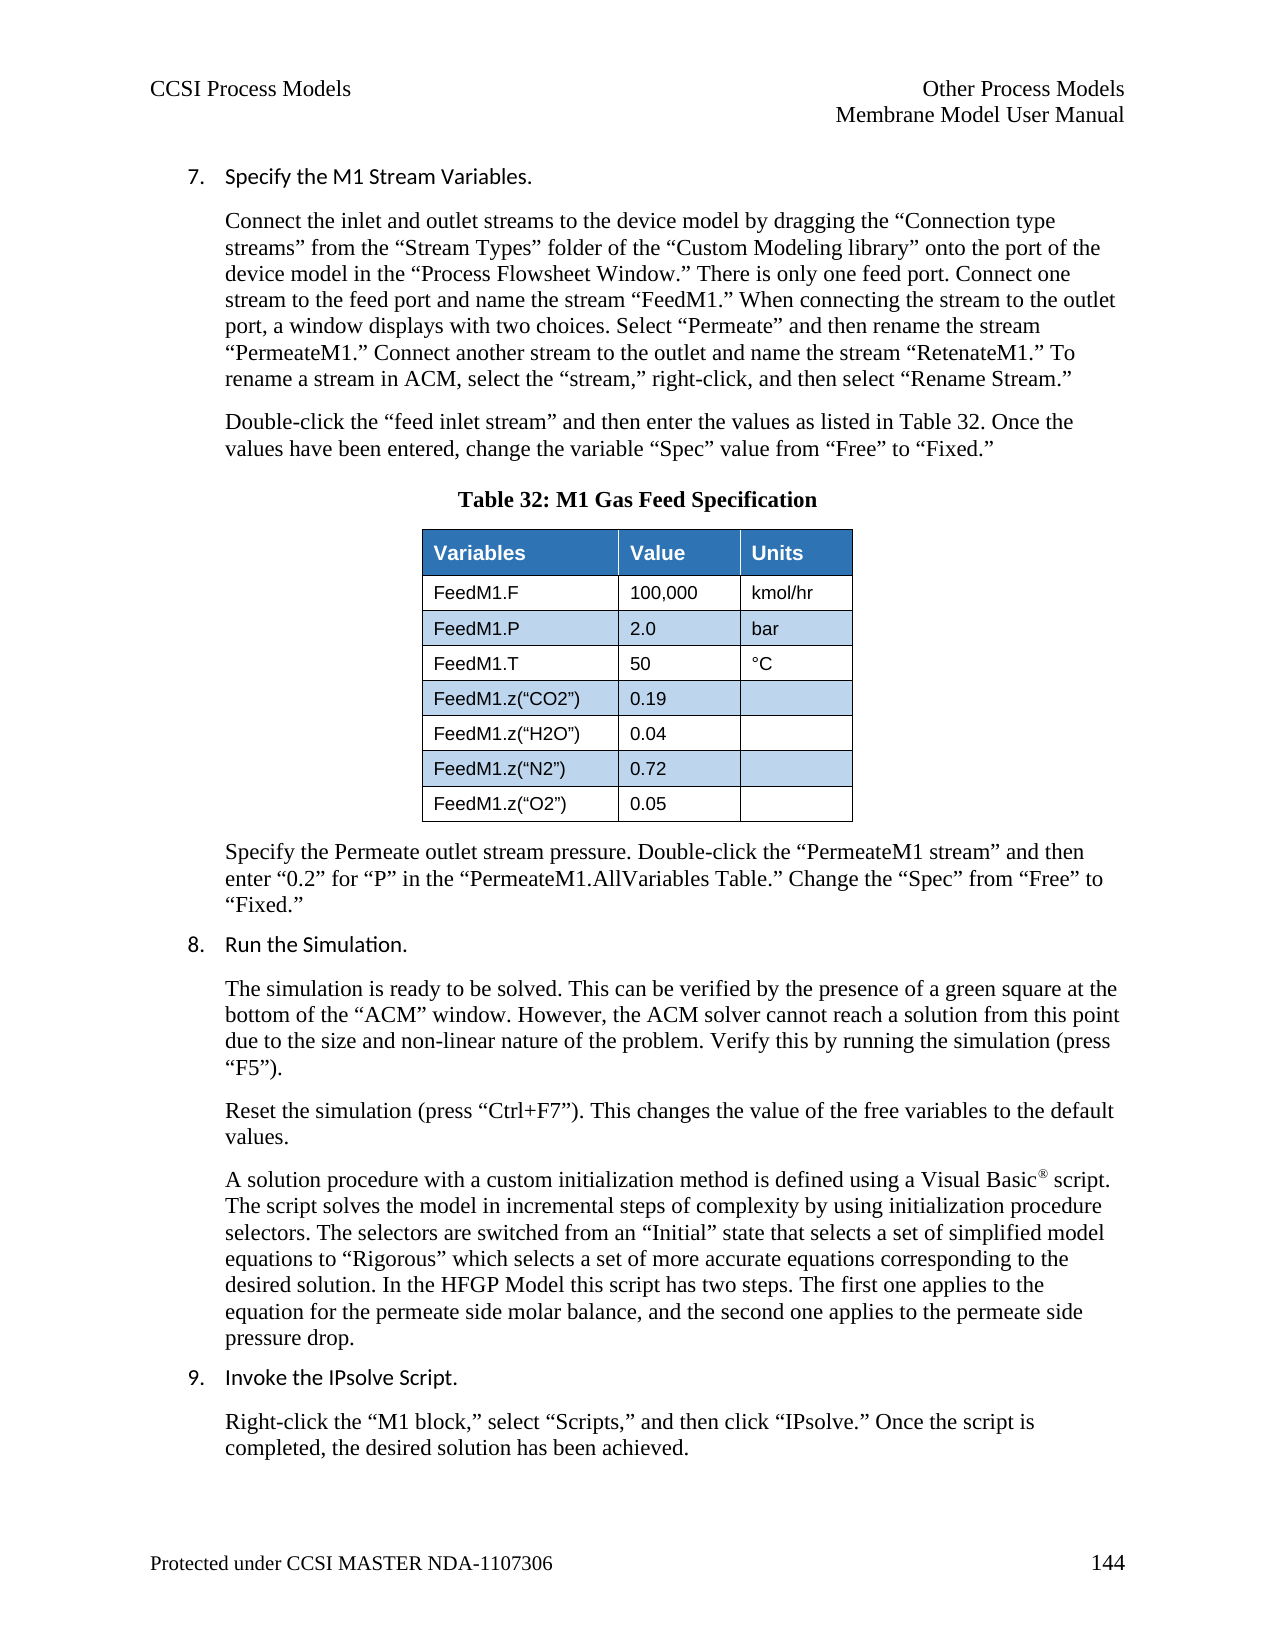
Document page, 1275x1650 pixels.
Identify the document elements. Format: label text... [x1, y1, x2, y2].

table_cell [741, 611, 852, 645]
list Specify the M1 Stream Variables. [187, 162, 1125, 191]
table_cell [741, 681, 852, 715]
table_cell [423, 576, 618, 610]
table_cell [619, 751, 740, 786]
text Reset the simulation (press “Ctrl+F7”). This changes the value of the free variables to the default values. [225, 1097, 1125, 1149]
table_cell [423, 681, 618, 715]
text Right-click the “M1 block,” select “Scripts,” and then click “IPsolve.” Once the script is completed, the desired solution has been achieved. [225, 1408, 1125, 1460]
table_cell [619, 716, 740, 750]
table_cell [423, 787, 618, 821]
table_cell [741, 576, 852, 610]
text A solution procedure with a custom initialization method is defined using a Visual Basic® script. The script solves the model in incremental steps of complexity by using initialization procedure selectors. The selectors are switched from an “Initial” state that selects a set of simplified model equations to “Rigorous” which selects a set of more accurate equations corresponding to the desired solution. In the HFGP Model this script has two steps. The first one applies to the equation for the permeate side molar balance, and the second one applies to the permeate side pressure drop. [225, 1166, 1125, 1351]
text Connect the inlet and outlet streams to the device model by dragging the “Connection type streams” from the “Stream Types” folder of the “Custom Modeling library” onto the port of the device model in the “Process Flowsheet Window.” There is only one feed port. Connect one stream to the feed port and name the stream “FeedM1.” When connecting the stream to the outlet port, a window displays with two choices. Select “Permeate” and then rename the stream “PermeateM1.” Connect another stream to the outlet and name the stream “RetenateM1.” To rename a stream in ACM, select the “stream,” right-click, and then select “Rename Stream.” [225, 207, 1125, 392]
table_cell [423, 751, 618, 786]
text Specify the Permeate outlet stream pressure. Double-click the “PermeateM1 stream” and then enter “0.2” for “P” in the “PermeateM1.AllVariables Table.” Change the “Spec” from “Free” to “Fixed.” [225, 838, 1125, 917]
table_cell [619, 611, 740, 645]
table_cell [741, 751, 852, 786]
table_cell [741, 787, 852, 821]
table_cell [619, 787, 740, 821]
text Double-click the “feed inlet stream” and then enter the values as listed in Table 32. Once the values have been entered, change the variable “Spec” value from “Free” to “Fixed.” [225, 408, 1125, 461]
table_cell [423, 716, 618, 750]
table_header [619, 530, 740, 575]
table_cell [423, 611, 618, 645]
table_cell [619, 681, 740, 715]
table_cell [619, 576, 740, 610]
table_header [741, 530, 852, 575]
list Invoke the IPsolve Script. [187, 1363, 1125, 1391]
list Run the Simulation. [187, 930, 1125, 958]
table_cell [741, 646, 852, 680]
text The simulation is ready to be solved. This can be verified by the presence of a green square at the bottom of the “ACM” window. However, the ACM solver cannot reach a solution from this point due to the size and non-linear nature of the problem. Verify this by running the simulation (press “F5”). [225, 974, 1125, 1080]
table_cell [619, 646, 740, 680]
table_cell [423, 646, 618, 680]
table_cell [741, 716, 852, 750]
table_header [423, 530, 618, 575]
